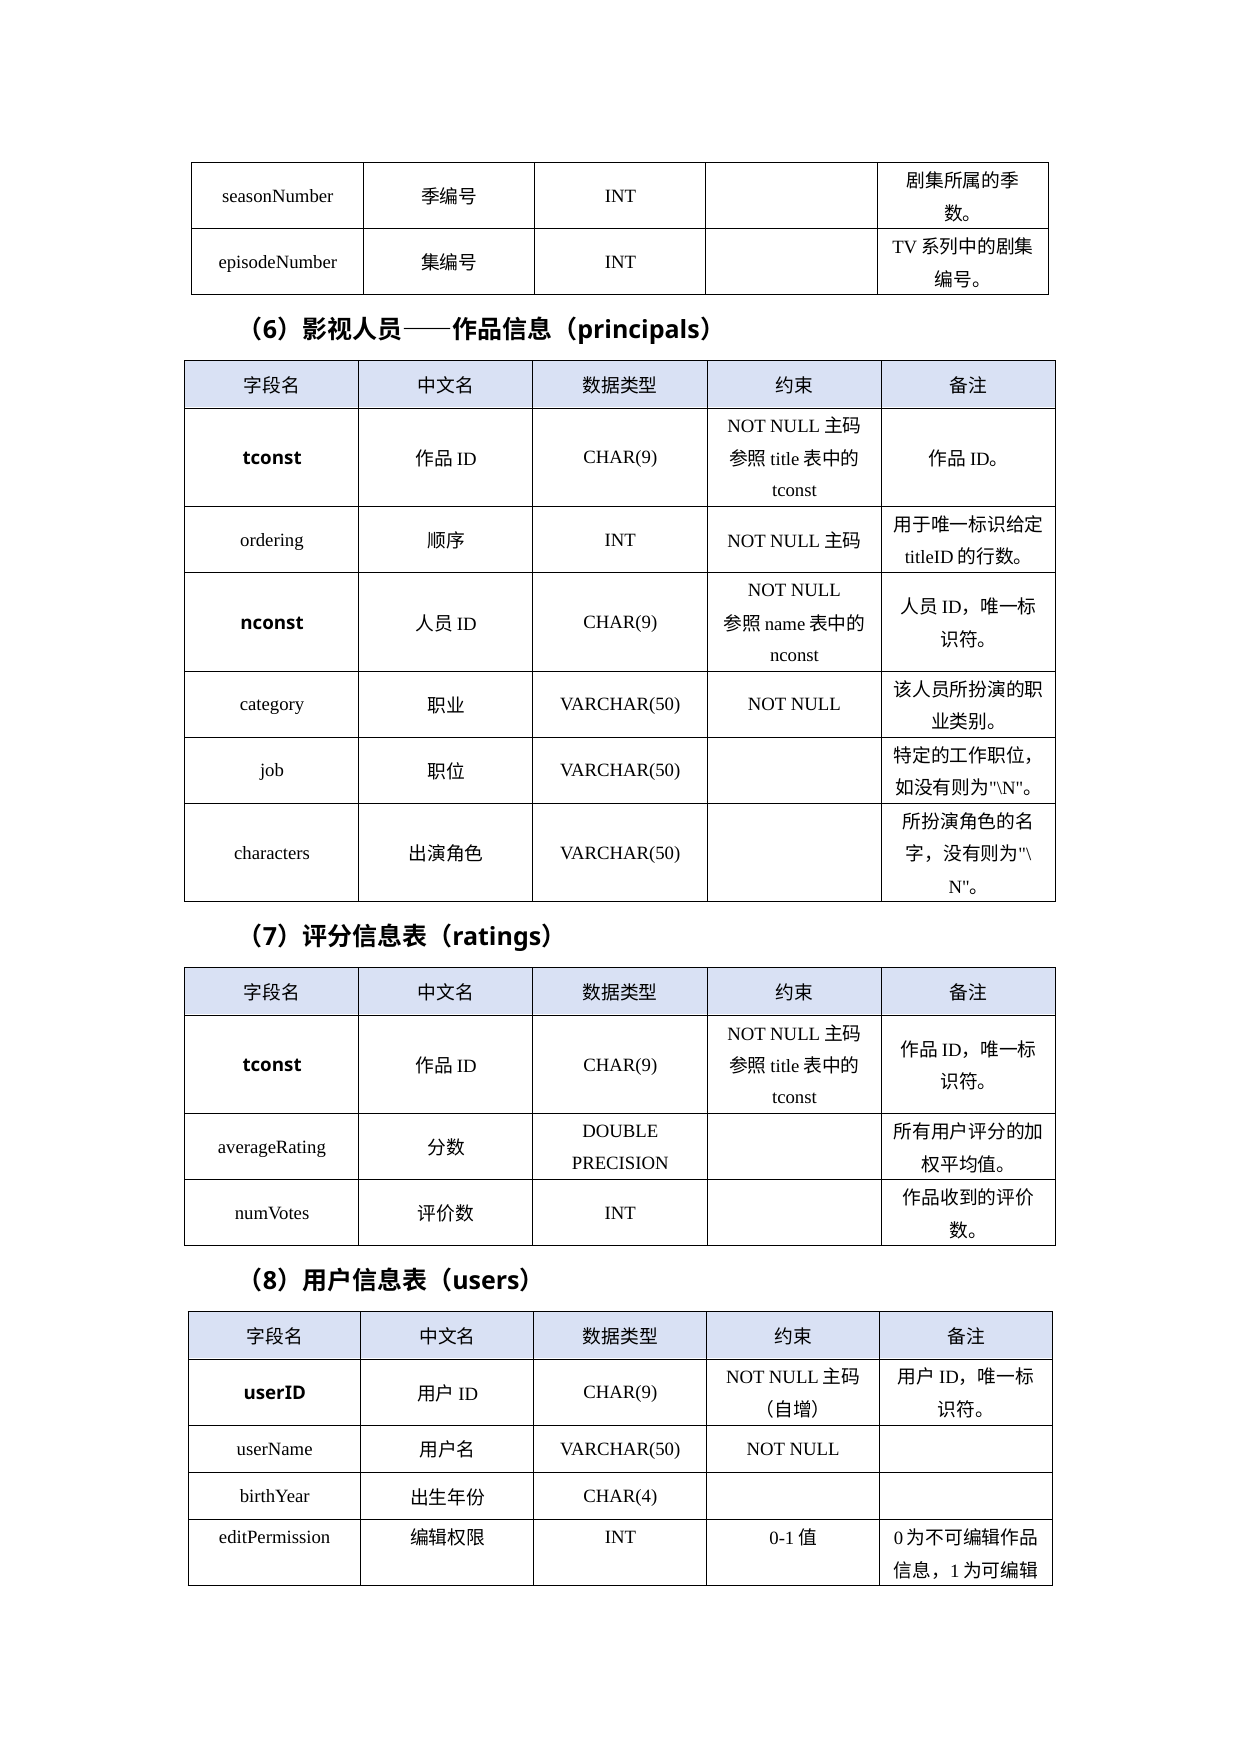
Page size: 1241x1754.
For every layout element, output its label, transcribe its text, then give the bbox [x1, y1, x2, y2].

table_cell NOT NULL 主码 参照title表中的tconst [708, 409, 881, 506]
table_cell NOT NULL [707, 1426, 879, 1472]
table_cell 评价数 [359, 1180, 532, 1245]
table_cell 顺序 [359, 507, 532, 572]
table_cell numVotes [185, 1180, 358, 1245]
table_cell CHAR(9) [534, 1360, 706, 1424]
table_cell ⼈员ID，唯⼀标识符。 [882, 573, 1055, 671]
table_cell seasonNumber [192, 163, 363, 228]
table_cell TV系列中的剧集编号。 [878, 229, 1048, 294]
table_cell 用于唯⼀标识给定titleID的⾏数。 [882, 507, 1055, 572]
table_cell averageRating [185, 1114, 358, 1179]
table_cell 职业 [359, 672, 532, 737]
table_cell 作品收到的评价数。 [882, 1180, 1055, 1245]
table_cell category [185, 672, 358, 737]
table_cell 所扮演⻆⾊的名字，没有则为"\N"。 [882, 804, 1055, 901]
table_cell CHAR(9) [533, 573, 707, 671]
table_cell 剧集所属的季数。 [878, 163, 1048, 228]
table_header 约束 [708, 968, 881, 1014]
table_cell [706, 229, 877, 294]
table_cell userName [189, 1426, 360, 1472]
table_cell NOT NULL 主码（自增） [707, 1360, 879, 1424]
table_cell 作品ID，唯⼀标识符。 [882, 1016, 1055, 1113]
table_cell [706, 163, 877, 228]
table_cell 分数 [359, 1114, 532, 1179]
table_cell [708, 1114, 881, 1179]
table_cell characters [185, 804, 358, 901]
table_cell VARCHAR(50) [533, 672, 707, 737]
table_header 数据类型 [533, 361, 707, 407]
table_header 中文名 [359, 361, 532, 407]
table_cell birthYear [189, 1473, 360, 1519]
table_cell VARCHAR(50) [533, 738, 707, 803]
table_cell NOT NULL 主码 参照title表中的tconst [708, 1016, 881, 1113]
table_cell 编辑权限 [361, 1520, 533, 1585]
table_cell 用户ID，唯⼀标识符。 [880, 1360, 1052, 1424]
table_cell INT [533, 1180, 707, 1245]
table_cell 该⼈员所扮演的职业类别。 [882, 672, 1055, 737]
table_header 备注 [882, 361, 1055, 407]
table_header 备注 [882, 968, 1055, 1014]
table_header 字段名 [185, 968, 358, 1014]
table_cell [708, 738, 881, 803]
table_cell [880, 1473, 1052, 1519]
table_header 字段名 [185, 361, 358, 407]
table_cell CHAR(4) [534, 1473, 706, 1519]
table_cell [707, 1473, 879, 1519]
table_cell 0-1值 [707, 1520, 879, 1585]
table_cell DOUBLE PRECISION [533, 1114, 707, 1179]
table_header 数据类型 [534, 1312, 706, 1358]
table_cell INT [535, 229, 705, 294]
table_cell 所有用户评分的加权平均值。 [882, 1114, 1055, 1179]
text （6）影视人员——作品信息（principals） [187, 295, 1053, 360]
table_cell [880, 1426, 1052, 1472]
table_header 字段名 [189, 1312, 360, 1358]
table_cell 职位 [359, 738, 532, 803]
text （7）评分信息表（ratings） [187, 902, 1053, 967]
table_cell ordering [185, 507, 358, 572]
table_cell INT [535, 163, 705, 228]
table_cell episodeNumber [192, 229, 363, 294]
table_cell NOT NULL 主码 [708, 507, 881, 572]
table_cell 用户ID [361, 1360, 533, 1424]
table_cell [708, 1180, 881, 1245]
table_cell userID [189, 1360, 360, 1424]
table_cell CHAR(9) [533, 409, 707, 506]
table_cell job [185, 738, 358, 803]
table_header 备注 [880, 1312, 1052, 1358]
table_cell 作品ID。 [882, 409, 1055, 506]
table_cell tconst [185, 409, 358, 506]
table_cell 特定的⼯作职位，如没有则为"\N"。 [882, 738, 1055, 803]
table_cell 集编号 [364, 229, 534, 294]
table_cell NOT NULL [708, 672, 881, 737]
table_cell INT [534, 1520, 706, 1585]
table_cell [880, 1520, 1052, 1585]
table_cell 季编号 [364, 163, 534, 228]
table_cell INT [533, 507, 707, 572]
table_cell 作品ID [359, 409, 532, 506]
table_cell editPermission [189, 1520, 360, 1585]
table_cell 人员ID [359, 573, 532, 671]
table_cell VARCHAR(50) [534, 1426, 706, 1472]
text （8）用户信息表（users） [187, 1246, 1053, 1311]
table_cell VARCHAR(50) [533, 804, 707, 901]
table_cell 出生年份 [361, 1473, 533, 1519]
table_cell nconst [185, 573, 358, 671]
table_header 数据类型 [533, 968, 707, 1014]
table_cell 出演角色 [359, 804, 532, 901]
table_cell CHAR(9) [533, 1016, 707, 1113]
table_cell NOT NULL 参照name表中的nconst [708, 573, 881, 671]
table_header 约束 [708, 361, 881, 407]
table_cell 用户名 [361, 1426, 533, 1472]
table_header 中文名 [361, 1312, 533, 1358]
table_cell tconst [185, 1016, 358, 1113]
table_header 约束 [707, 1312, 879, 1358]
table_cell 作品ID [359, 1016, 532, 1113]
table_header 中文名 [359, 968, 532, 1014]
table_cell [708, 804, 881, 901]
